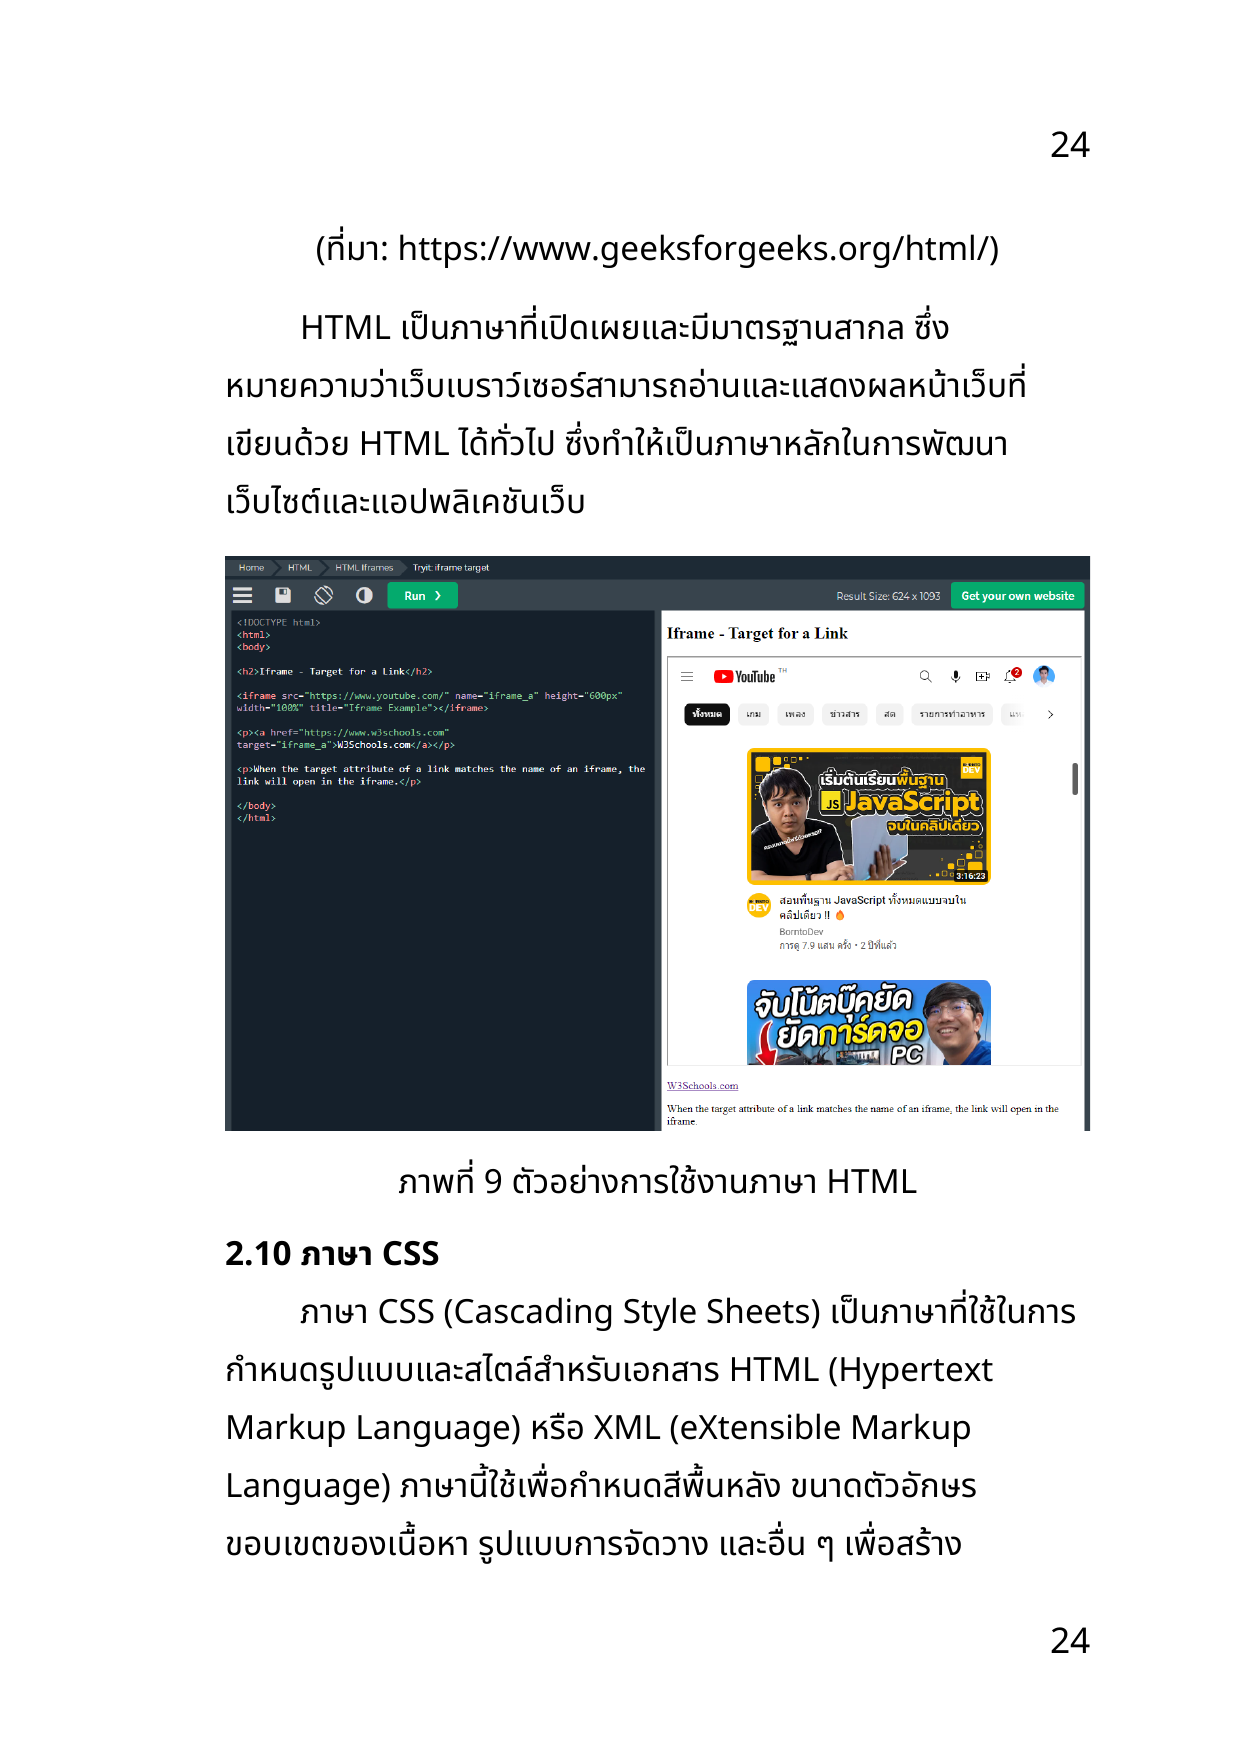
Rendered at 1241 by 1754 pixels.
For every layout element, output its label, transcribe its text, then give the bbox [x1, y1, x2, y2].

text ภาพที่ 9 ตัวอย่างการใช้งานภาษา HTML [225, 1158, 1090, 1209]
text (ที่มา: https://www.geeksforgeeks.org/html/) [225, 225, 1090, 276]
picture [225, 556, 1091, 1131]
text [225, 1288, 1090, 1571]
text HTML เป็นภาษาที่เปิดเผยและมีมาตรฐานสากล ซึ่งหมายความว่าเว็บเบราว์เซอร์สามารถอ่านและแสดงผลหน้าเว็บที่เขียนด้วย HTML ได้ทั่วไป ซึ่งทำให้เป็นภาษาหลักในการพัฒนาเว็บไซต์และแอปพลิเคชันเว็บ [225, 304, 1090, 528]
subtitle 2.10 ภาษา CSS [225, 1230, 1090, 1280]
